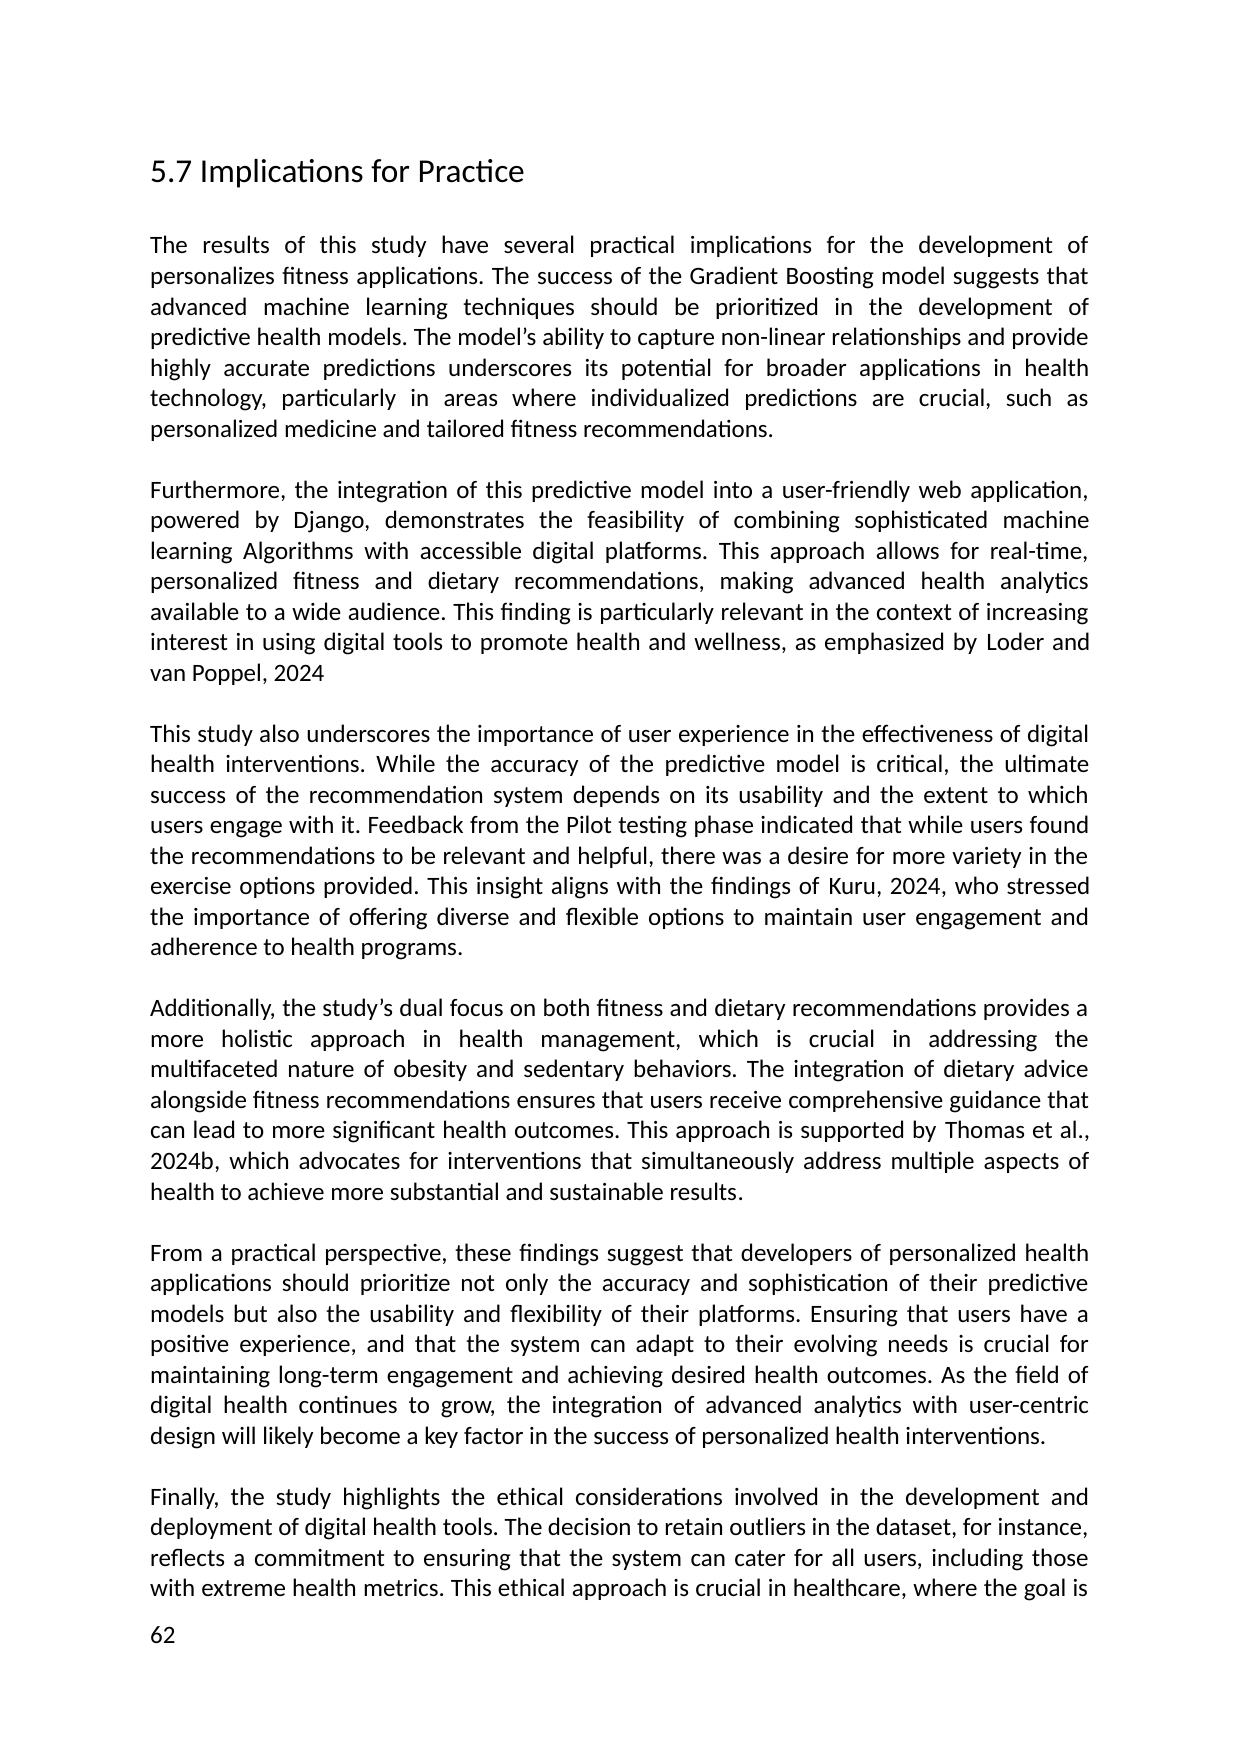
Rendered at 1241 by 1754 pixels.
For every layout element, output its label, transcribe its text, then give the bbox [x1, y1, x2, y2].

text This study also underscores the importance of user experience in the effectiveness of digital health interventions. While the accuracy of the predictive model is critical, the ultimate success of the recommendation system depends on its usability and the extent to which users engage with it. Feedback from the Pilot testing phase indicated that while users found the recommendations to be relevant and helpful, there was a desire for more variety in the exercise options provided. This insight aligns with the findings of , who stressed the importance of offering diverse and flexible options to maintain user engagement and adherence to health programs. [150, 718, 1090, 962]
text The results of this study have several practical implications for the development of personalizes fitness applications. The success of the Gradient Boosting model suggests that advanced machine learning techniques should be prioritized in the development of predictive health models. The model’s ability to capture non-linear relationships and provide highly accurate predictions underscores its potential for broader applications in health technology, particularly in areas where individualized predictions are crucial, such as personalized medicine and tailored fitness recommendations. [150, 229, 1090, 443]
text Additionally, the study’s dual focus on both fitness and dietary recommendations provides a more holistic approach in health management, which is crucial in addressing the multifaceted nature of obesity and sedentary behaviors. The integration of dietary advice alongside fitness recommendations ensures that users receive comprehensive guidance that can lead to more significant health outcomes. This approach is supported by , which advocates for interventions that simultaneously address multiple aspects of health to achieve more substantial and sustainable results. [150, 993, 1090, 1206]
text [150, 1481, 1090, 1603]
subtitle 5.7 Implications for Practice [150, 150, 1090, 191]
text Furthermore, the integration of this predictive model into a user-friendly web application, powered by Django, demonstrates the feasibility of combining sophisticated machine learning Algorithms with accessible digital platforms. This approach allows for real-time, personalized fitness and dietary recommendations, making advanced health analytics available to a wide audience. This finding is particularly relevant in the context of increasing interest in using digital tools to promote health and wellness, as emphasized by [150, 474, 1090, 687]
text From a practical perspective, these findings suggest that developers of personalized health applications should prioritize not only the accuracy and sophistication of their predictive models but also the usability and flexibility of their platforms. Ensuring that users have a positive experience, and that the system can adapt to their evolving needs is crucial for maintaining long-term engagement and achieving desired health outcomes. As the field of digital health continues to grow, the integration of advanced analytics with user-centric design will likely become a key factor in the success of personalized health interventions. [150, 1237, 1090, 1450]
